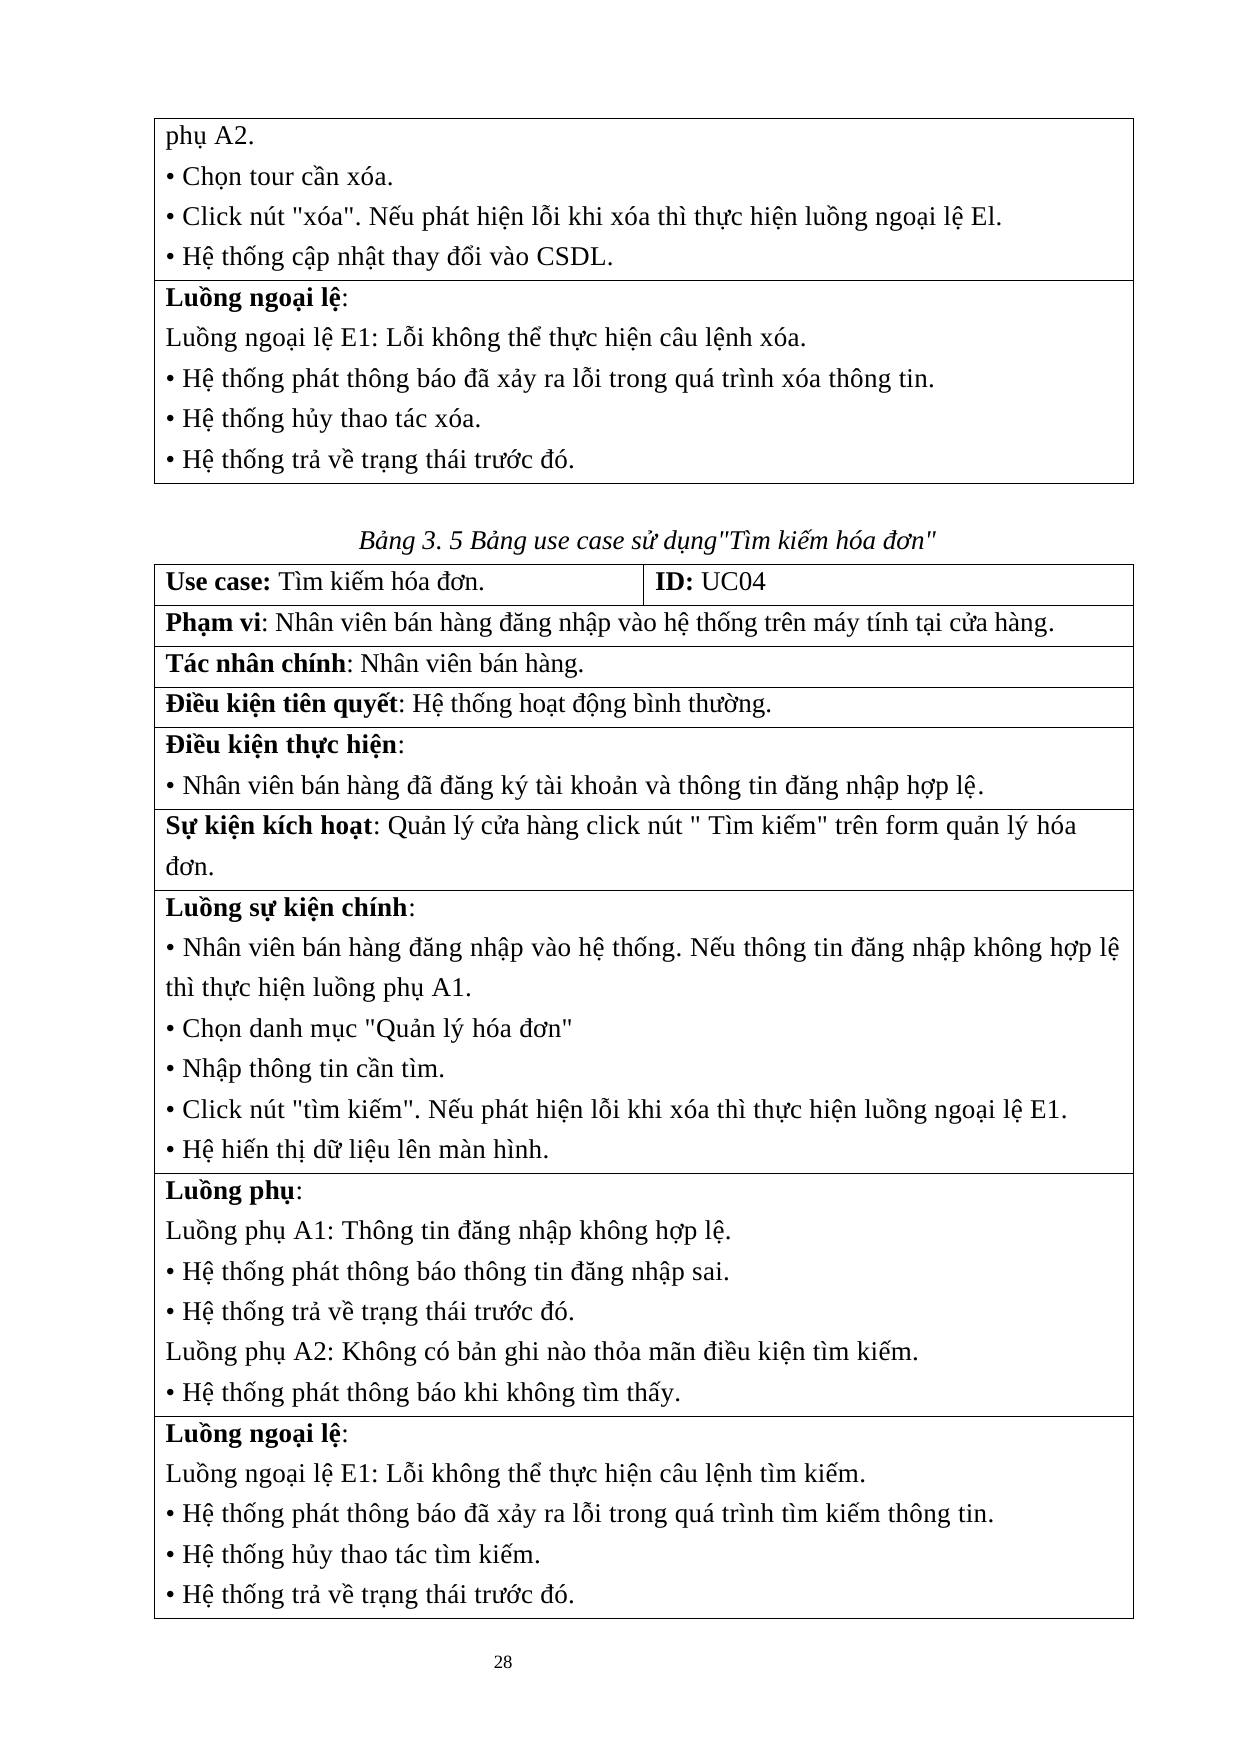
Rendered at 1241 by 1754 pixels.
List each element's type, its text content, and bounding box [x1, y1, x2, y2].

table_header Use case: Tìm kiếm hóa đơn. [155, 565, 643, 605]
table_cell Luồng sự kiện chính: • Nhân viên bán hàng đăng nhập vào hệ thống. Nếu thông tin đăng nhập không hợp lệ thì thực hiện luồng phụ A1. • Chọn danh mục "Quản lý hóa đơn" • Nhập thông tin cần tìm. • Click nút "tìm kiếm". Nếu phát hiện lỗi khi xóa thì thực hiện luồng ngoại lệ E1. • Hệ hiến thị dữ liệu lên màn hình. [155, 891, 1133, 1173]
table_cell Luồng ngoại lệ: Luồng ngoại lệ E1: Lỗi không thể thực hiện câu lệnh xóa. • Hệ thống phát thông báo đã xảy ra lỗi trong quá trình xóa thông tin. • Hệ thống hủy thao tác xóa. • Hệ thống trả về trạng thái trước đó. [155, 281, 1133, 482]
table_cell Điều kiện thực hiện: • Nhân viên bán hàng đã đăng ký tài khoản và thông tin đăng nhập hợp lệ. [155, 728, 1133, 808]
table_cell Luồng ngoại lệ: Luồng ngoại lệ E1: Lỗi không thể thực hiện câu lệnh tìm kiếm. • Hệ thống phát thông báo đã xảy ra lỗi trong quá trình tìm kiếm thông tin. • Hệ thống hủy thao tác tìm kiếm. • Hệ thống trả về trạng thái trước đó. [155, 1417, 1133, 1618]
table_header ID: UC04 [644, 565, 1133, 605]
table_cell Luồng phụ: Luồng phụ A1: Thông tin đăng nhập không hợp lệ. • Hệ thống phát thông báo thông tin đăng nhập sai. • Hệ thống trả về trạng thái trước đó. Luồng phụ A2: Không có bản ghi nào thỏa mãn điều kiện tìm kiếm. • Hệ thống phát thông báo khi không tìm thấy. [155, 1174, 1133, 1416]
table_cell Phạm vi: Nhân viên bán hàng đăng nhập vào hệ thống trên máy tính tại cửa hàng. [155, 606, 1133, 646]
table_cell Tác nhân chính: Nhân viên bán hàng. [155, 647, 1133, 687]
text Bảng 3. 5 Bảng use case sử dụng"Tìm kiếm hóa đơn" [165, 524, 1122, 555]
table_cell Điều kiện tiên quyết: Hệ thống hoạt động bình thường. [155, 688, 1133, 727]
table_cell Sự kiện kích hoạt: Quản lý cửa hàng click nút " Tìm kiếm" trên form quản lý hóa đơn. [155, 810, 1133, 889]
